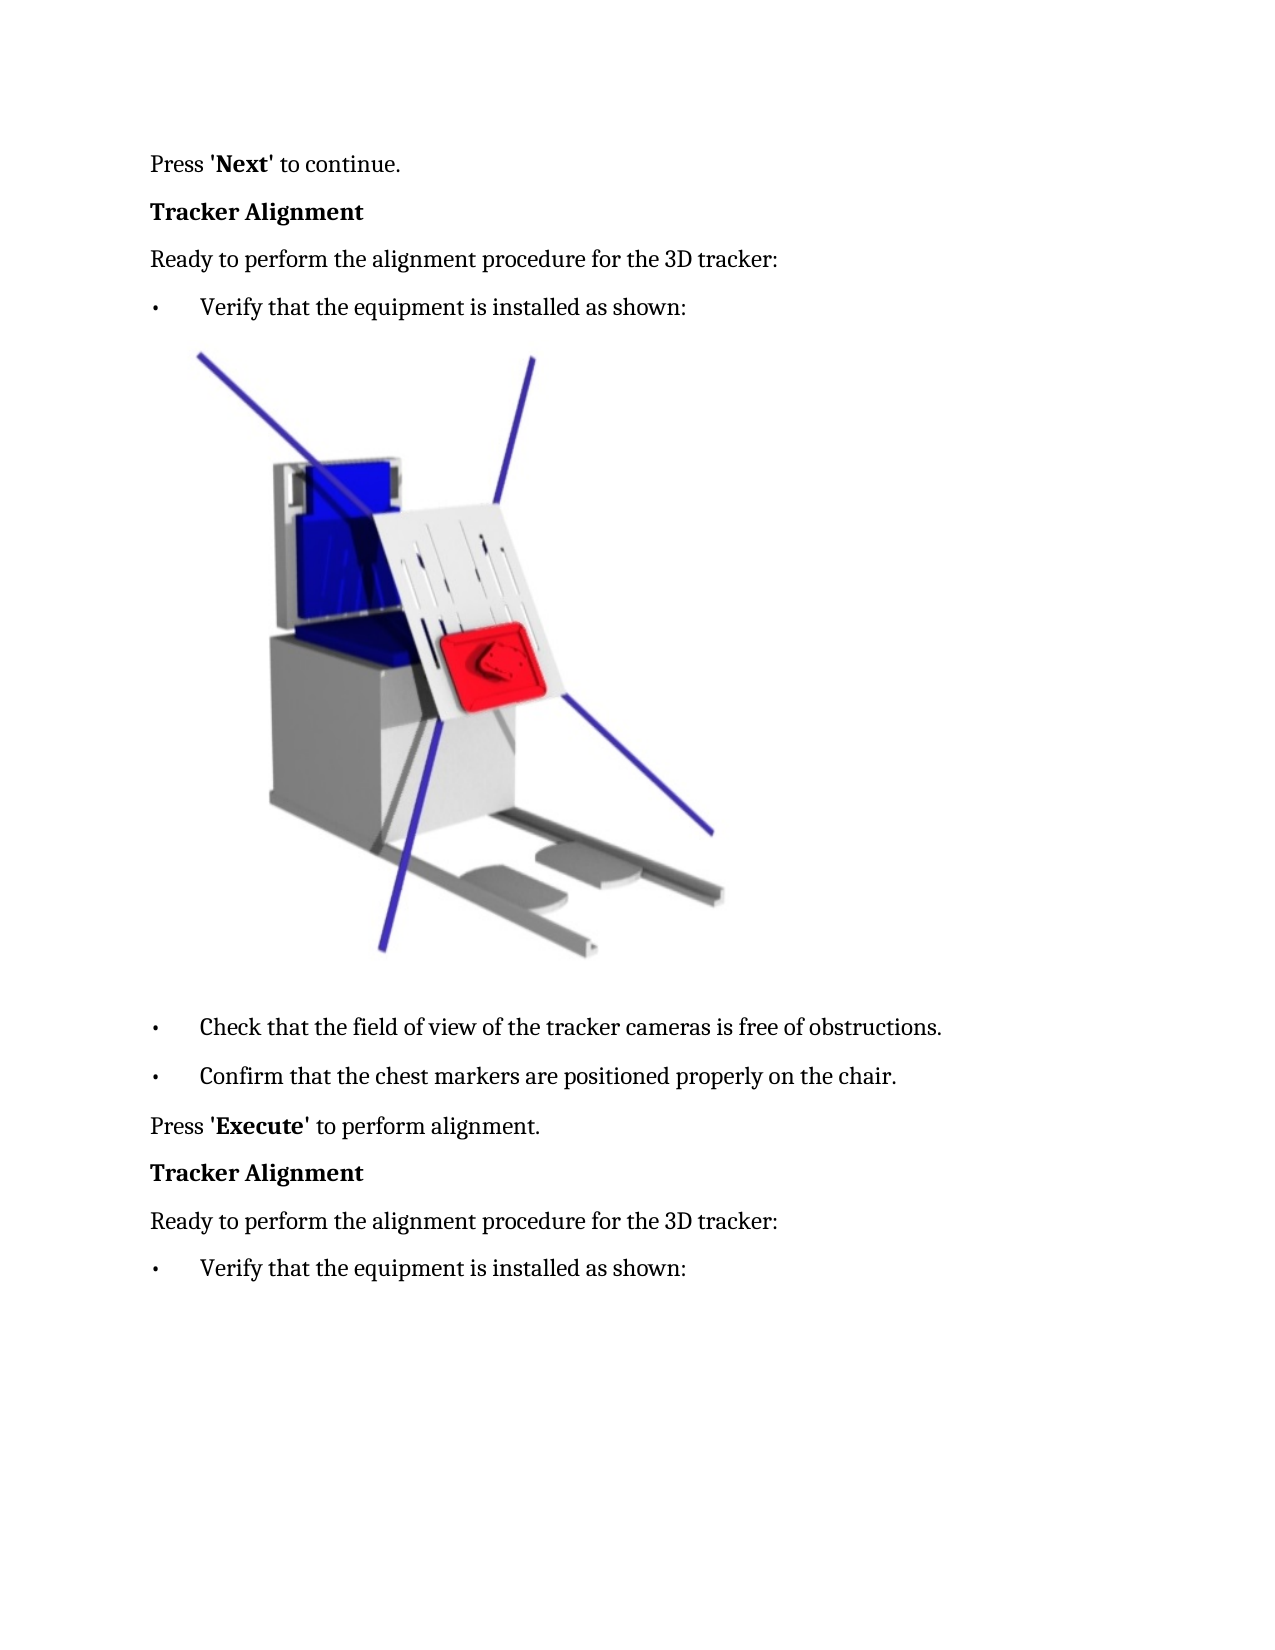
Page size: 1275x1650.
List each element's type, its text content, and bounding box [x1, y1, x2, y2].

text Press 'Execute' to perform alignment. [150, 1112, 1125, 1140]
list Check that the field of view of the tracker cameras is free of obstructions. [150, 1012, 1125, 1041]
text Tracker Alignment [150, 1159, 1125, 1188]
picture [168, 340, 762, 994]
text Press 'Next' to continue. [150, 150, 1125, 179]
text Ready to perform the alignment procedure for the 3D tracker: [150, 245, 1125, 274]
list Verify that the equipment is installed as shown: [150, 1254, 1125, 1283]
text Ready to perform the alignment procedure for the 3D tracker: [150, 1207, 1125, 1235]
list Confirm that the chest markers are positioned properly on the chair. [150, 1062, 1125, 1091]
text Tracker Alignment [150, 197, 1125, 226]
list Verify that the equipment is installed as shown: [150, 292, 1125, 321]
